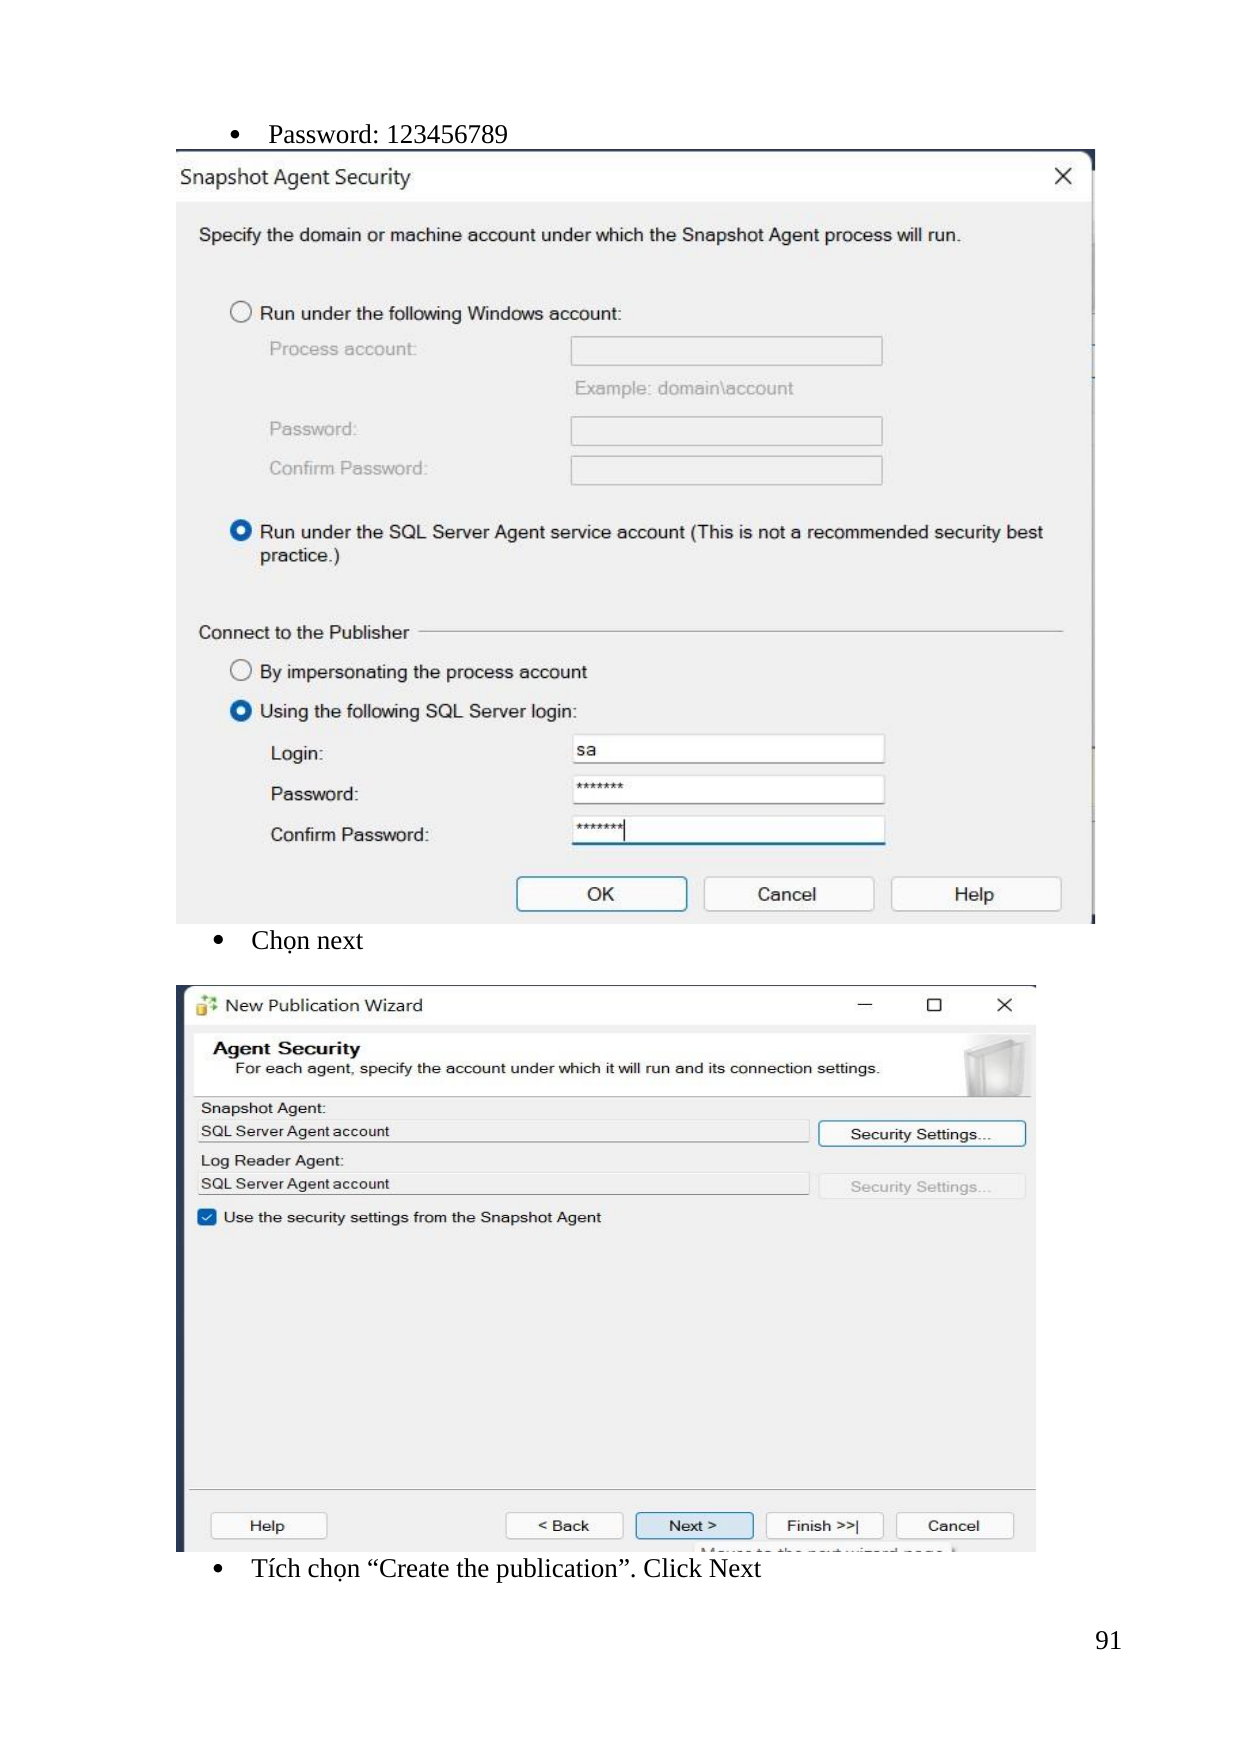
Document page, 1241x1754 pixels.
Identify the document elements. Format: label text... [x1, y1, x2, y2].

list Password: 123456789 [231, 118, 1121, 149]
list Chọn next [214, 924, 1121, 956]
list Tích chọn “Create the publication”. Click Next [214, 1552, 1121, 1583]
picture [176, 985, 1037, 1552]
picture [176, 149, 1096, 924]
